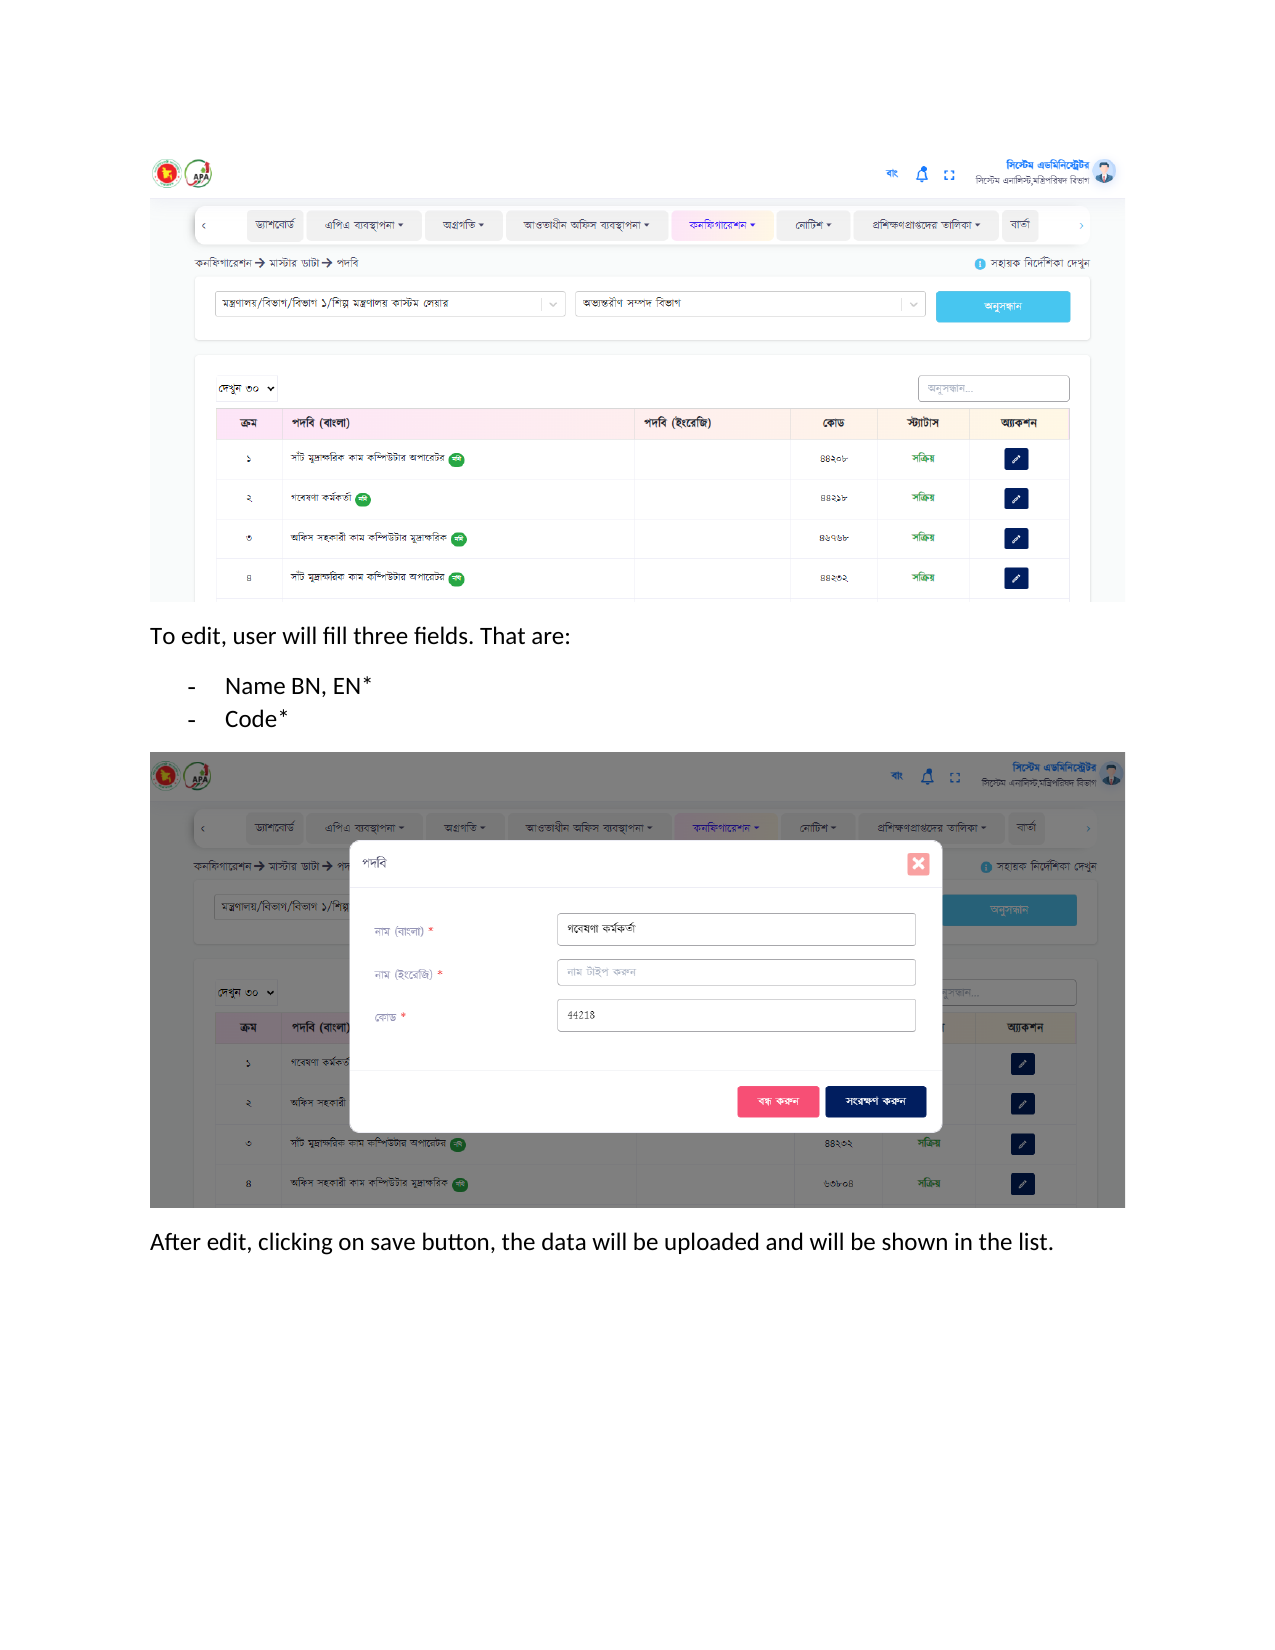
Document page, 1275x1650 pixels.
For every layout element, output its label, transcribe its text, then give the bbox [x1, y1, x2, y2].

text To edit, user will fill three fields. That are: [150, 621, 1125, 651]
list Name BN, EN* [187, 670, 1125, 701]
list Code* [187, 703, 1125, 733]
picture [150, 752, 1125, 1208]
text After edit, clicking on save button, the data will be uploaded and will be shown in the list. [150, 1226, 1125, 1257]
picture [150, 150, 1125, 602]
